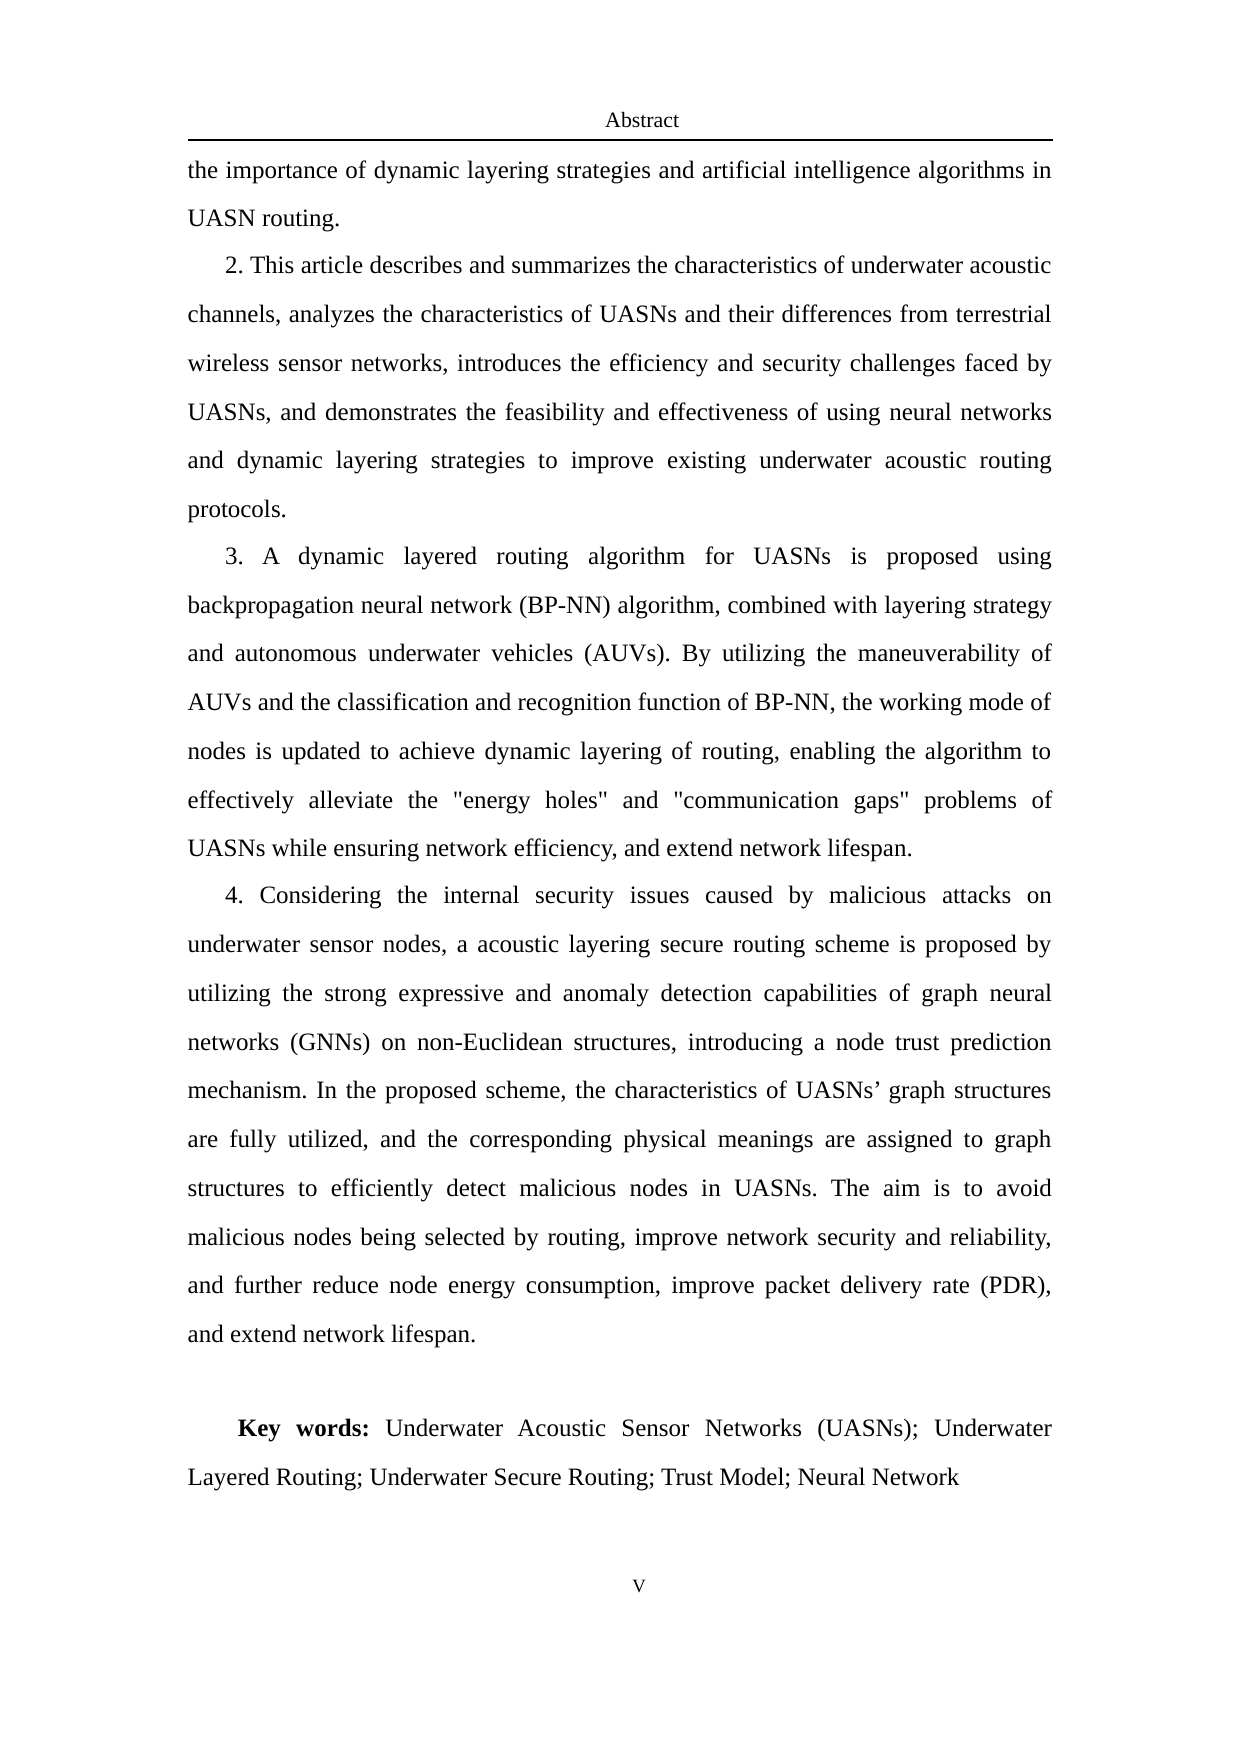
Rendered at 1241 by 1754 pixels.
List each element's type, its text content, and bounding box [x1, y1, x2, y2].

text 4. Considering the internal security issues caused by malicious attacks on underwater sensor nodes, a acoustic layering secure routing scheme is proposed by utilizing the strong expressive and anomaly detection capabilities of graph neural networks (GNNs) on non-Euclidean structures, introducing a node trust prediction mechanism. In the proposed scheme, the characteristics of UASNs’ graph structures are fully utilized, and the corresponding physical meanings are assigned to graph structures to efficiently detect malicious nodes in UASNs. The aim is to avoid malicious nodes being selected by routing, improve network security and reliability, and further reduce node energy consumption, improve packet delivery rate (PDR), and extend network lifespan. [187, 878, 1053, 1350]
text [187, 153, 1053, 234]
text 3. A dynamic layered routing algorithm for UASNs is proposed using backpropagation neural network (BP-NN) algorithm, combined with layering strategy and autonomous underwater vehicles (AUVs). By utilizing the maneuverability of AUVs and the classification and recognition function of BP-NN, the working mode of nodes is updated to achieve dynamic layering of routing, enabling the algorithm to effectively alleviate the "energy holes" and "communication gaps" problems of UASNs while ensuring network efficiency, and extend network lifespan. [187, 539, 1053, 864]
text Key words: Underwater Acoustic Sensor Networks (UASNs); Underwater Layered Routing; Underwater Secure Routing; Trust Model; Neural Network [187, 1411, 1053, 1492]
text 2. This article describes and summarizes the characteristics of underwater acoustic channels, analyzes the characteristics of UASNs and their differences from terrestrial wireless sensor networks, introduces the efficiency and security challenges faced by UASNs, and demonstrates the feasibility and effectiveness of using neural networks and dynamic layering strategies to improve existing underwater acoustic routing protocols. [187, 248, 1053, 525]
